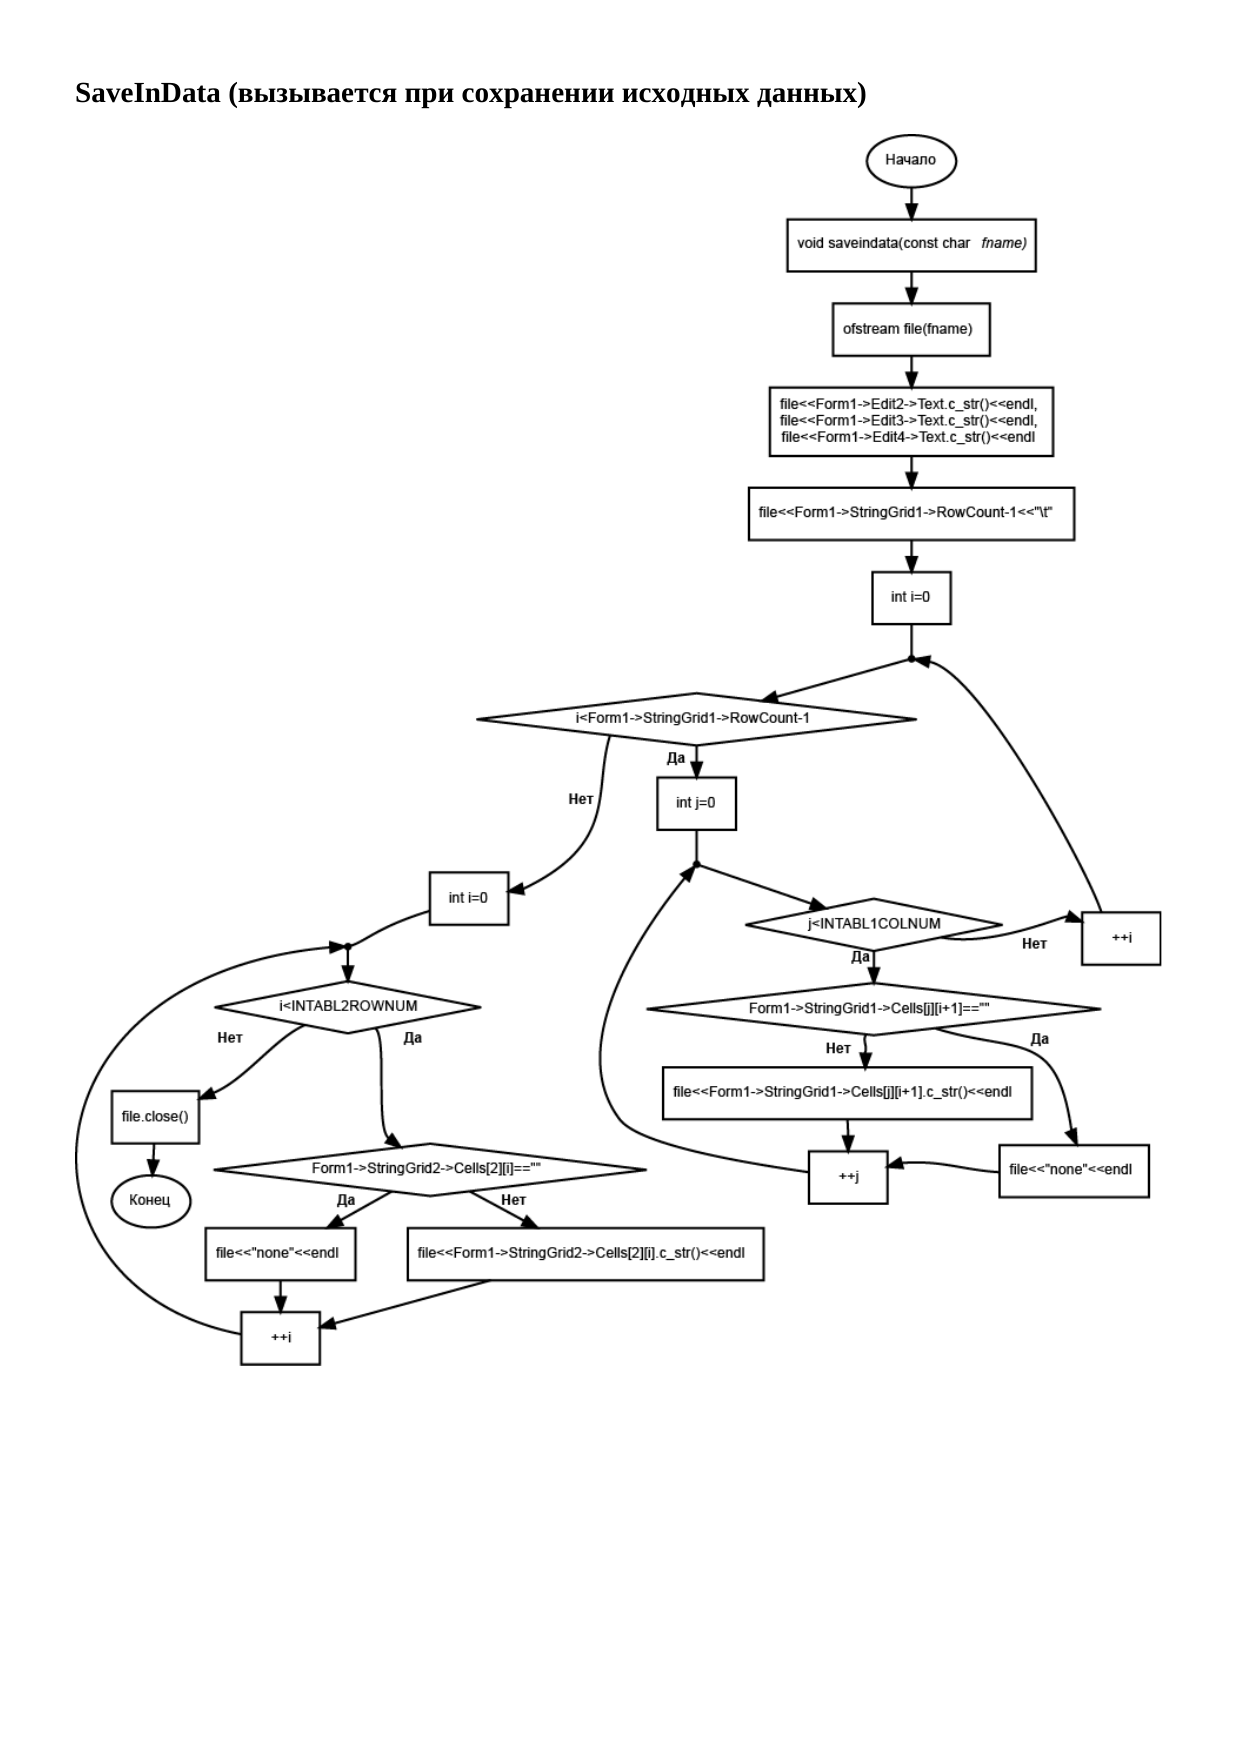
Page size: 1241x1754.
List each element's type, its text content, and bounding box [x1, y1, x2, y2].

picture [75, 134, 1162, 1366]
text SaveInData (вызывается при сохранении исходных данных) [75, 75, 1165, 108]
